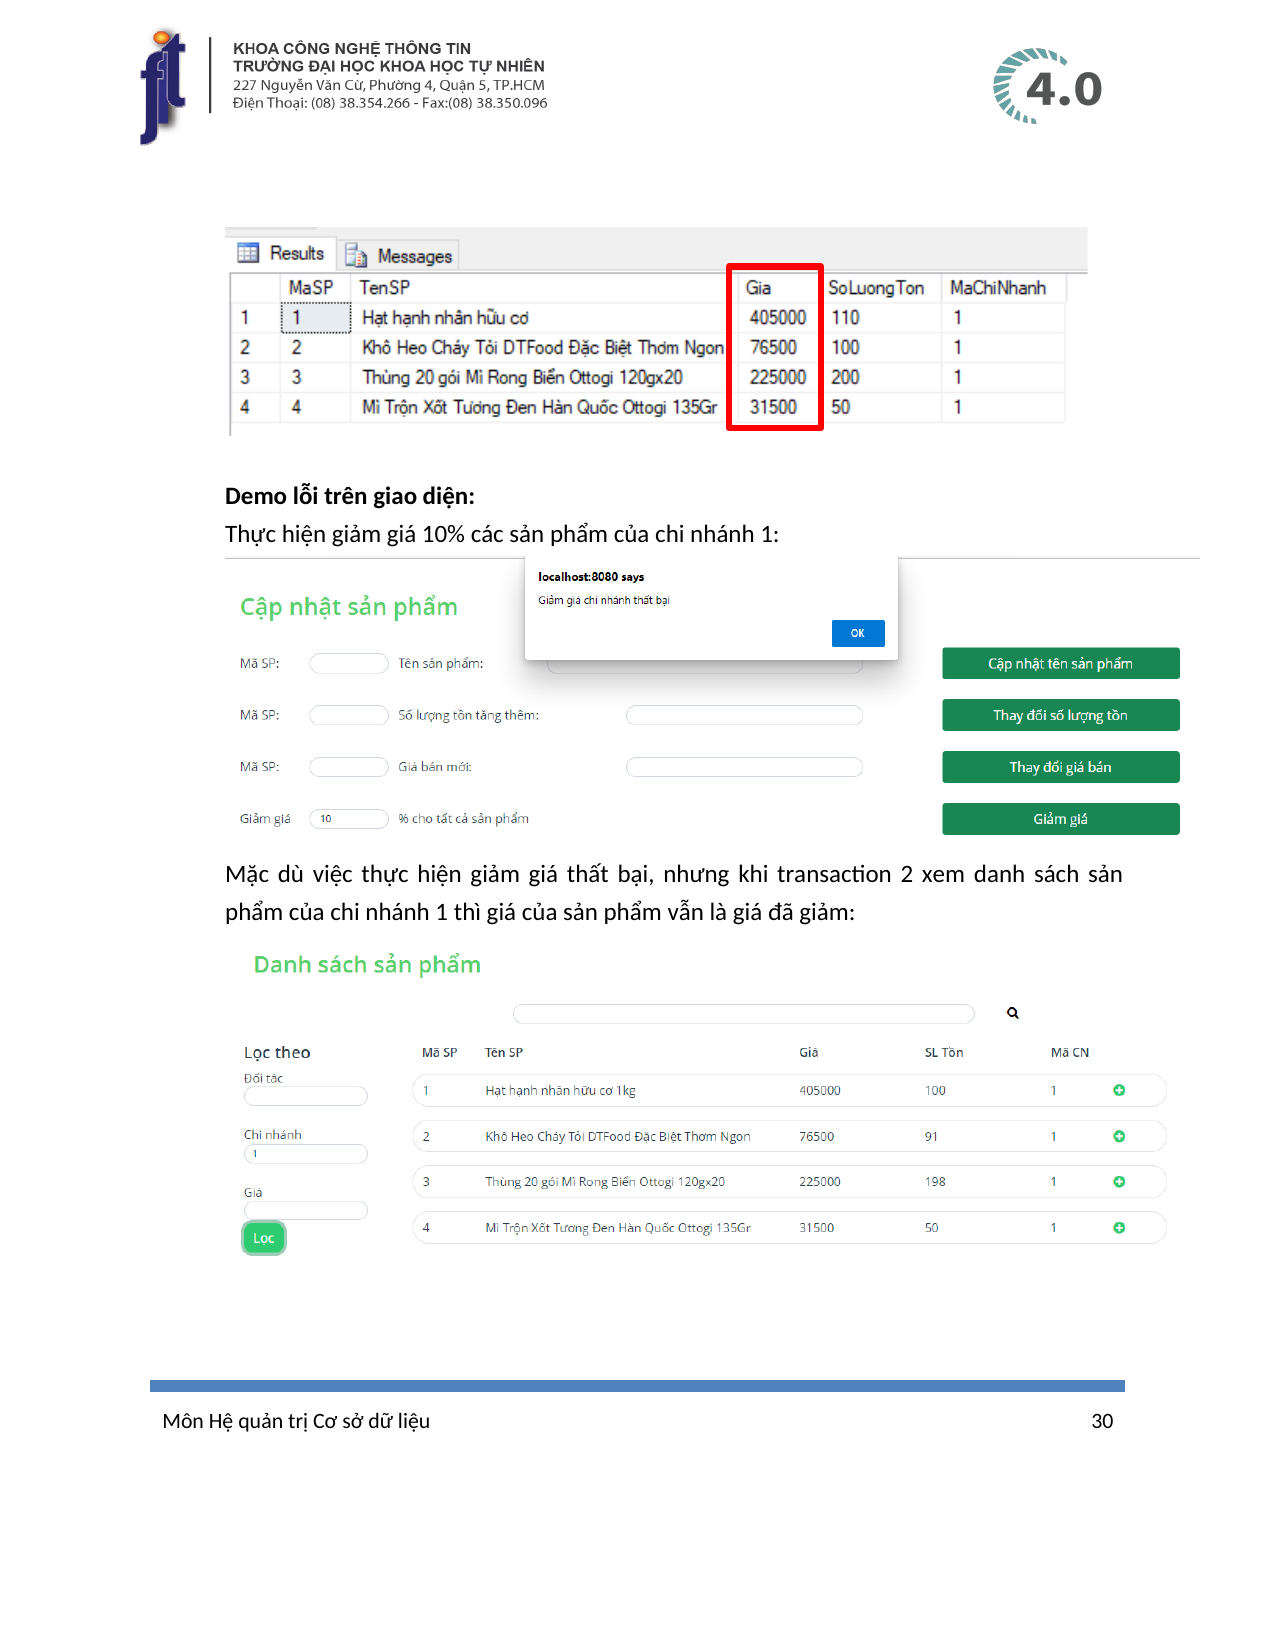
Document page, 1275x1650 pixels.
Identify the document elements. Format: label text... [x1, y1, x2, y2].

picture [225, 934, 1200, 1278]
text Mặc dù việc thực hiện giảm giá thất bại, nhưng khi transaction 2 xem danh sách sản phẩm của chi nhánh 1 thì giá của sản phẩm vẫn là giá đã giảm: [225, 858, 1125, 927]
text Demo lỗi trên giao diện: [225, 481, 1125, 511]
picture [225, 556, 1200, 852]
picture [985, 41, 1108, 127]
text Thực hiện giảm giá 10% các sản phẩm của chi nhánh 1: [225, 519, 1125, 549]
picture [225, 227, 1088, 436]
picture [117, 21, 580, 167]
